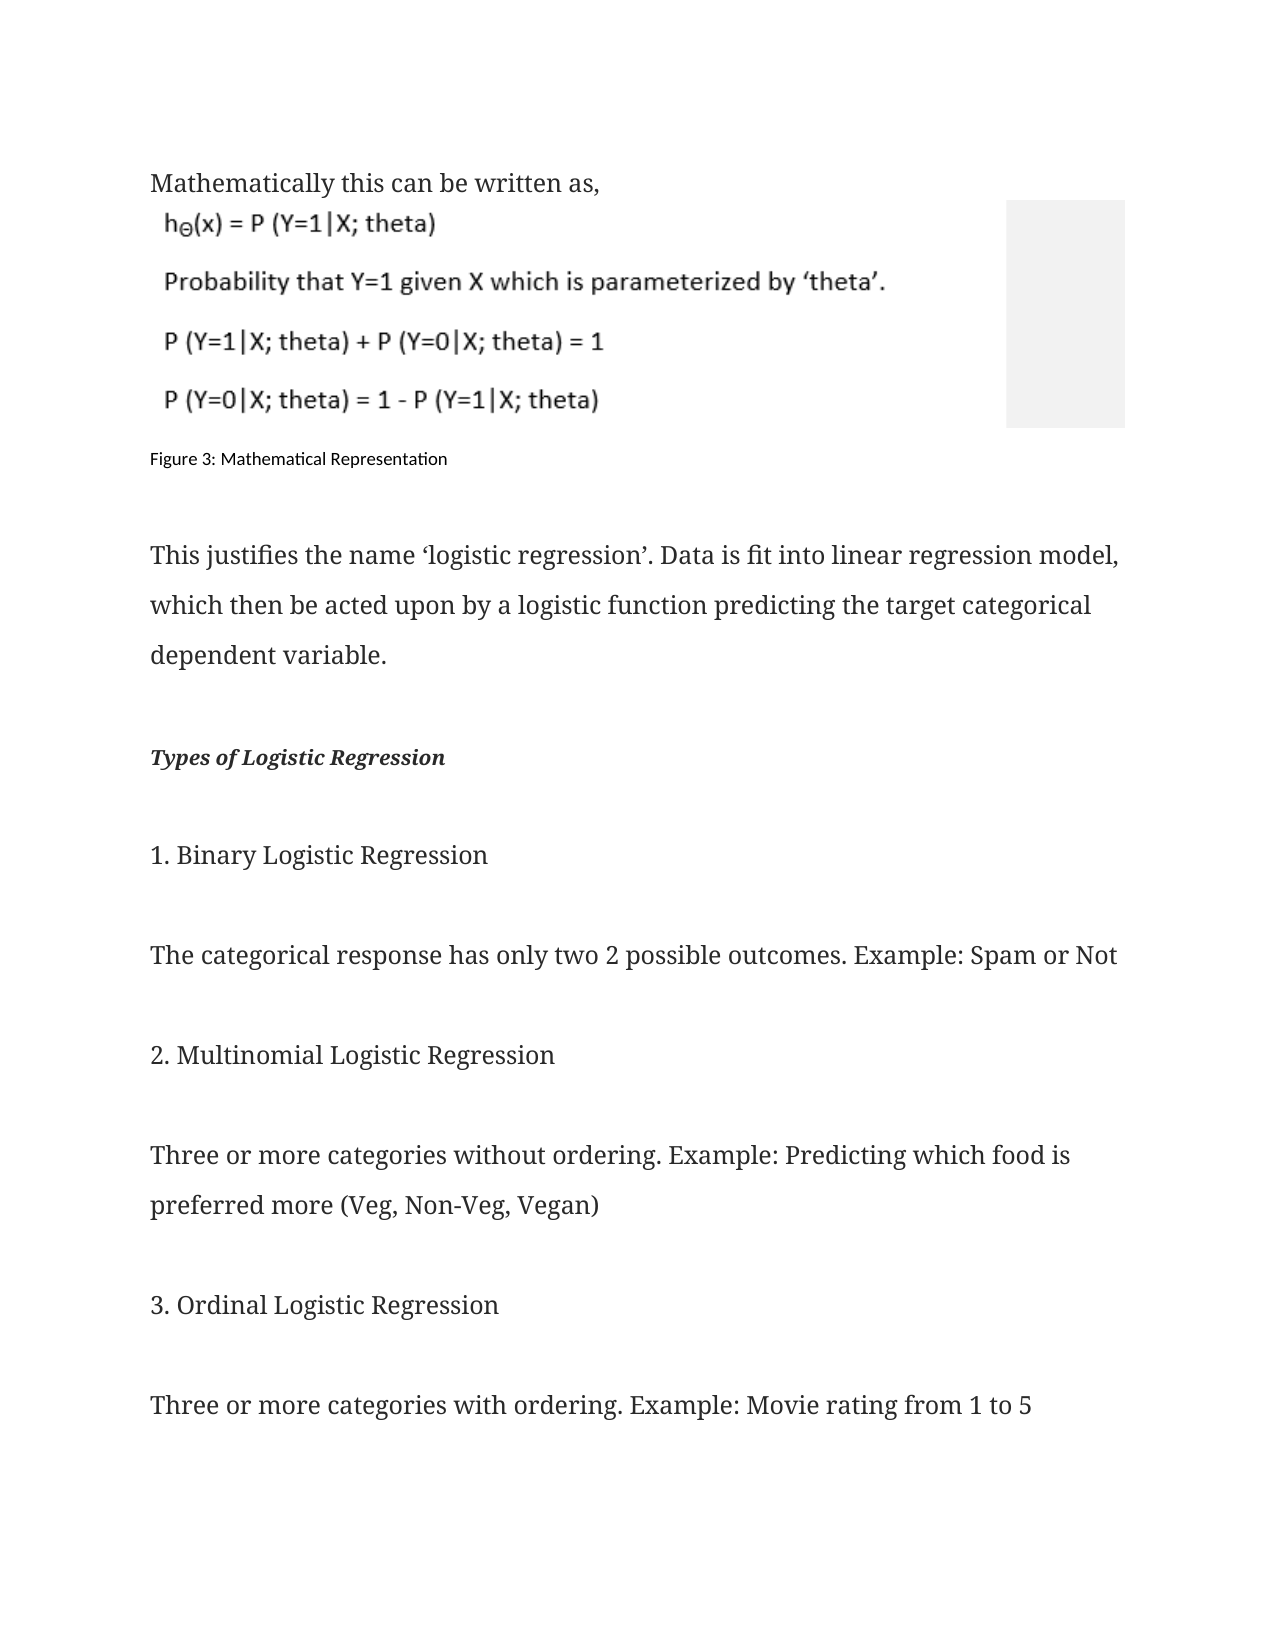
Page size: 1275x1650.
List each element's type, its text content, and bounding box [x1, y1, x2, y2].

picture [150, 200, 1007, 429]
text 1. Binary Logistic Regression [150, 822, 1125, 872]
text The categorical response has only two 2 possible outcomes. Example: Spam or Not [150, 922, 1125, 972]
text Figure 3: Mathematical Representation [150, 447, 1125, 470]
text Types of Logistic Regression [150, 722, 1125, 772]
text 3. Ordinal Logistic Regression [150, 1272, 1125, 1322]
text 2. Multinomial Logistic Regression [150, 1022, 1125, 1072]
text Three or more categories with ordering. Example: Movie rating from 1 to 5 [150, 1372, 1125, 1422]
text This justifies the name ‘logistic regression’. Data is fit into linear regression model, which then be acted upon by a logistic function predicting the target categorical dependent variable. [150, 522, 1125, 672]
text Mathematically this can be written as, [150, 150, 1125, 200]
text Three or more categories without ordering. Example: Predicting which food is preferred more (Veg, Non-Veg, Vegan) [150, 1122, 1125, 1222]
